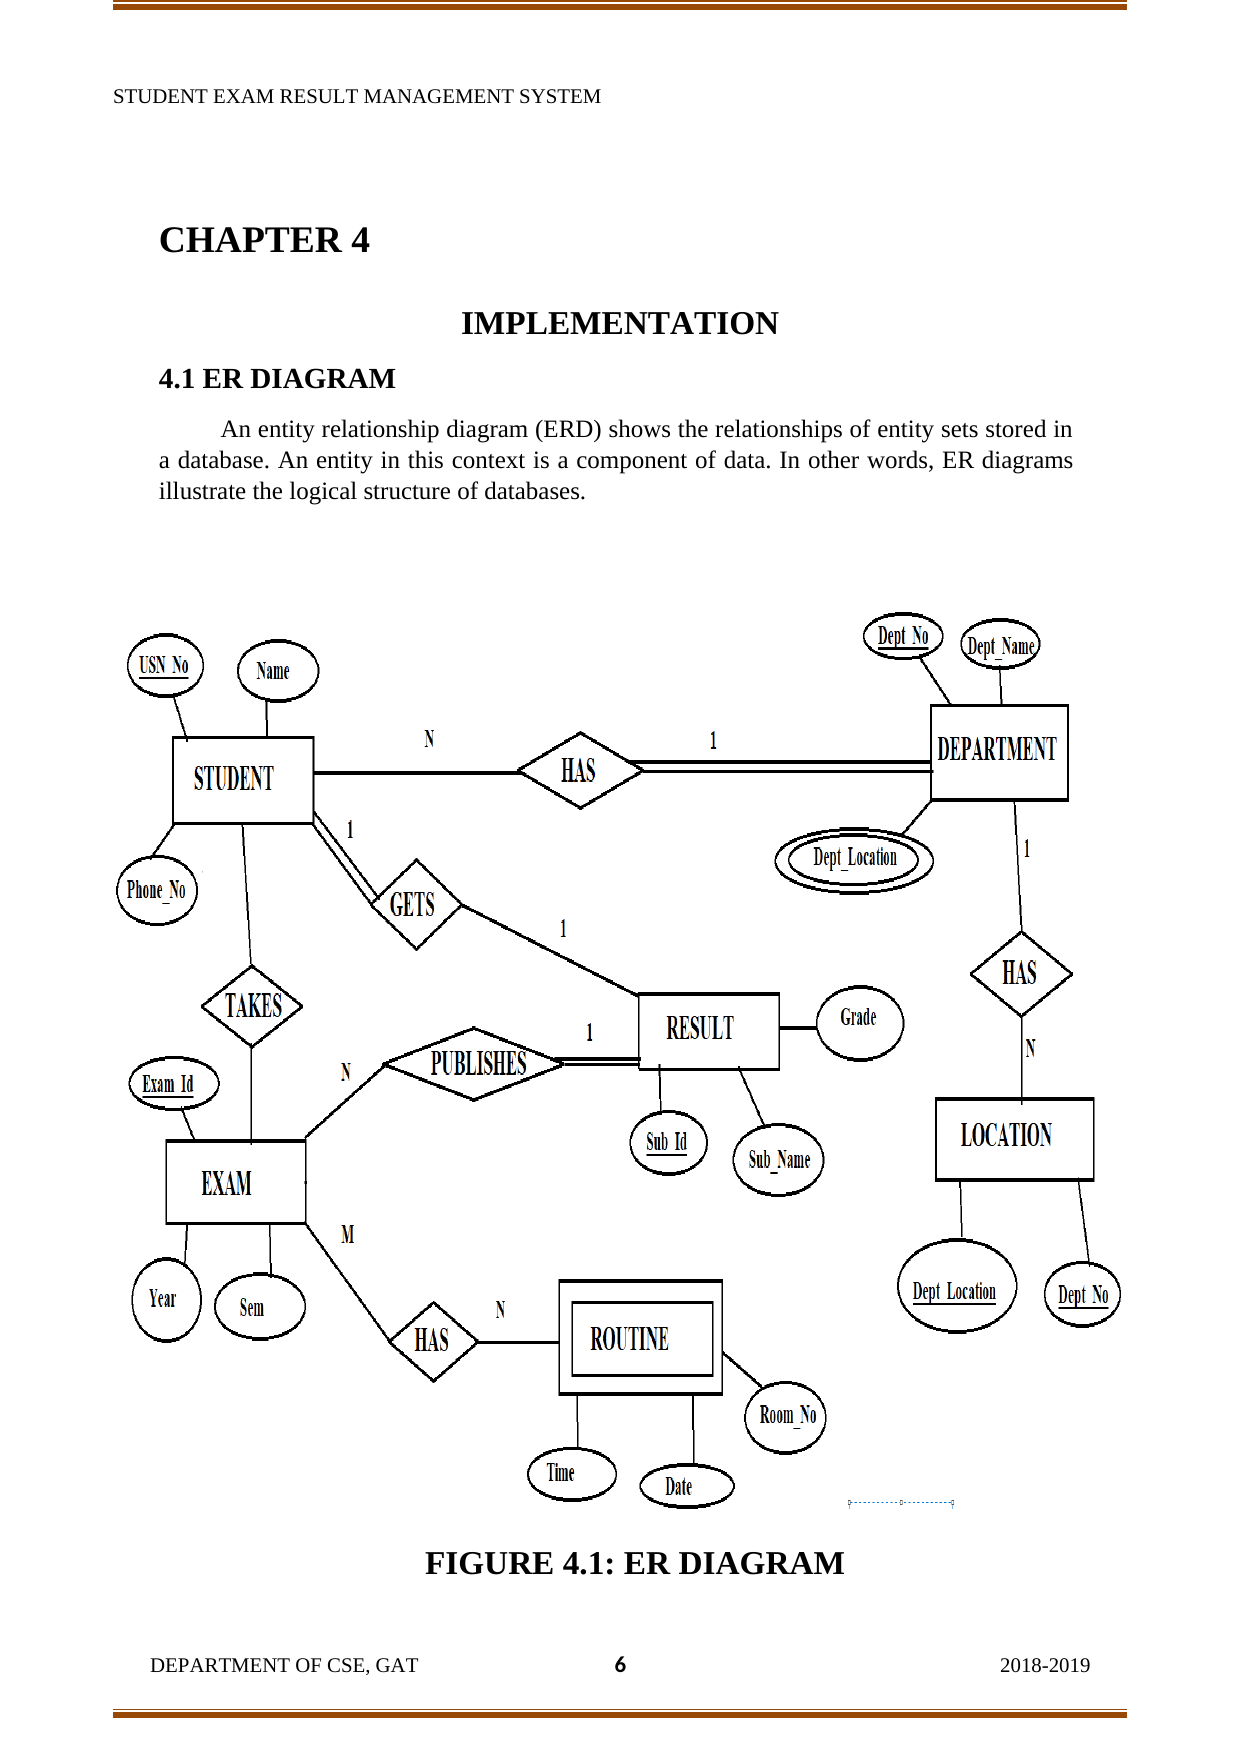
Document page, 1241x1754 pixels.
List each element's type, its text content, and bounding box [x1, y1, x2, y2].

text 4.1 ER DIAGRAM [159, 361, 1075, 395]
text IMPLEMENTATION [113, 303, 1127, 341]
text An entity relationship diagram (ERD) shows the relationships of entity sets stored in a database. An entity in this context is a component of data. In other words, ER diagrams illustrate the logical structure of databases. [159, 414, 1075, 505]
text CHAPTER 4 [158, 218, 1075, 261]
text FIGURE 4.1: ER DIAGRAM [142, 1543, 1127, 1582]
picture [112, 602, 1128, 1513]
